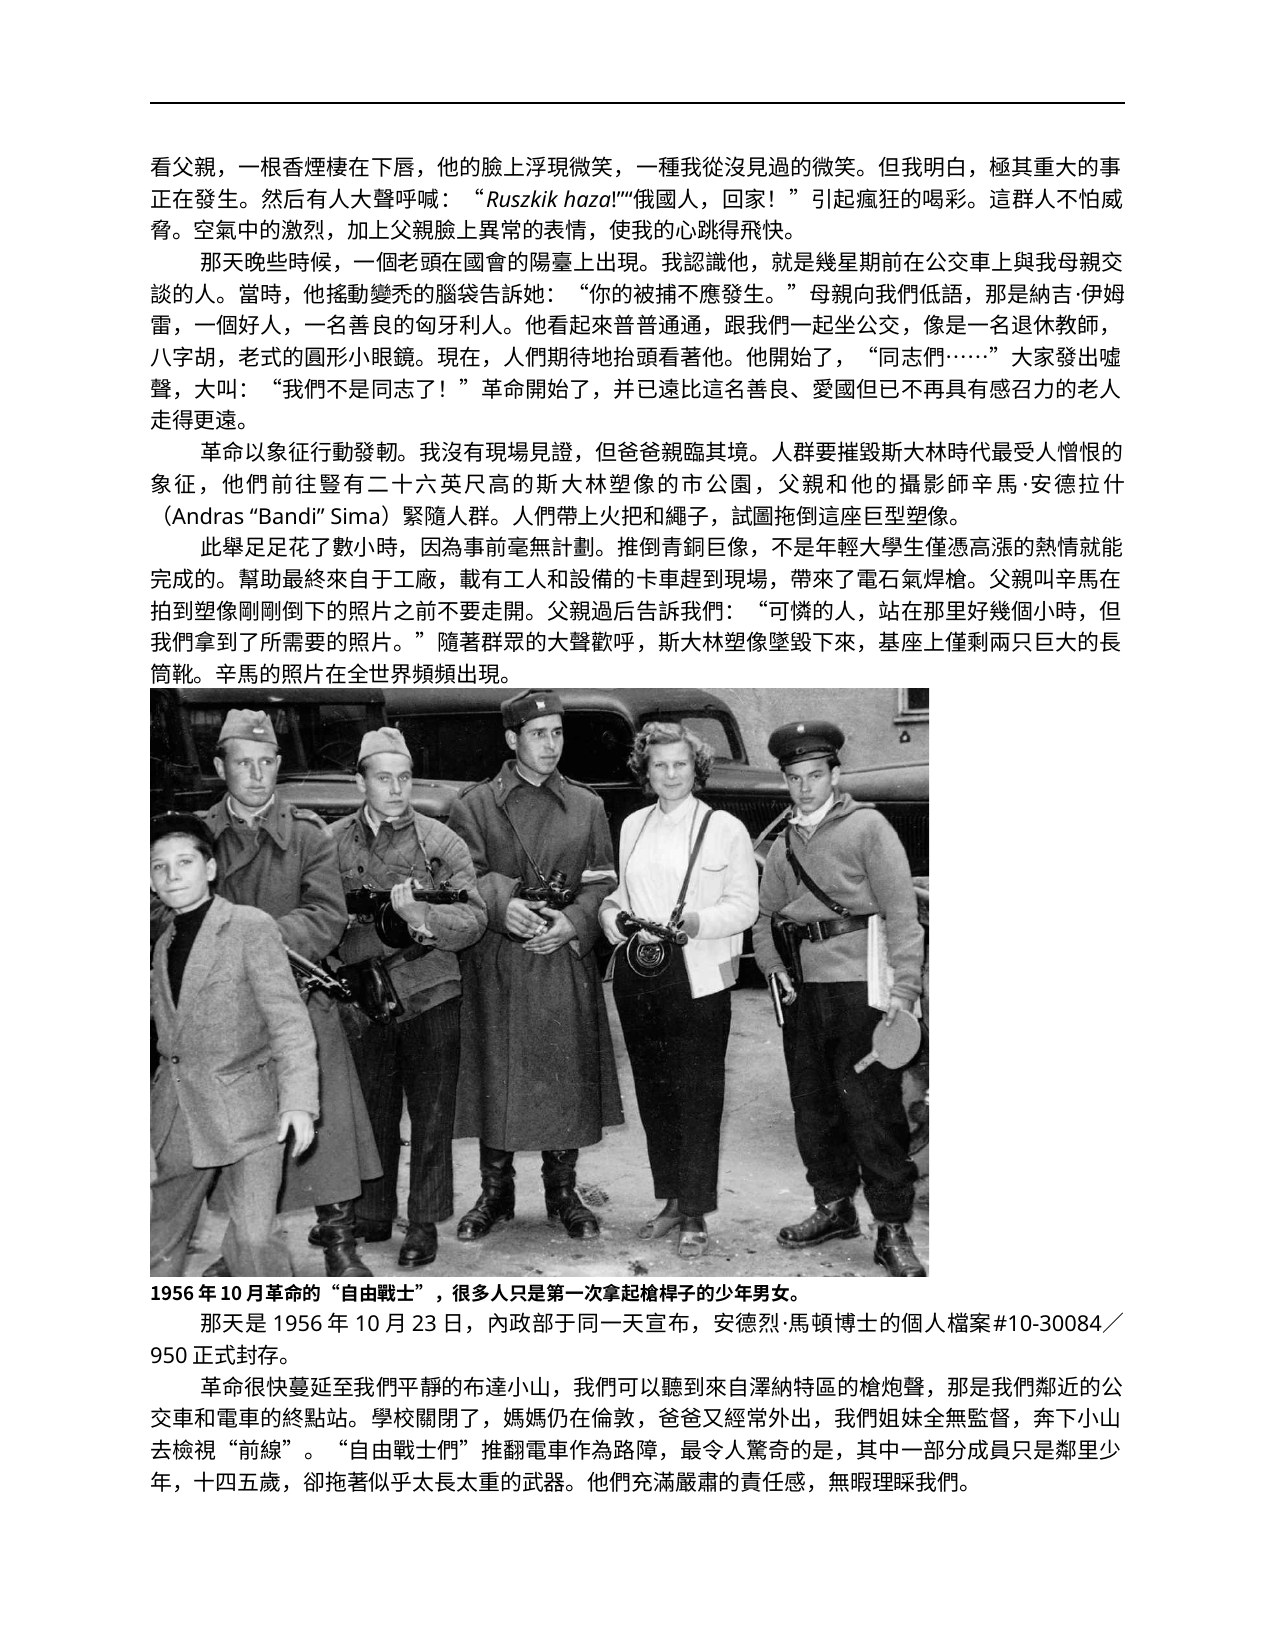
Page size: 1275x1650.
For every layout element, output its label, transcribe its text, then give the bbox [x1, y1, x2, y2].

text 革命以象征行動發軔。我沒有現場見證，但爸爸親臨其境。人群要摧毀斯大林時代最受人憎恨的象征，他們前往豎有二十六英尺高的斯大林塑像的市公園，父親和他的攝影師辛馬·安德拉什（Andras “Bandi” Sima）緊隨人群。人們帶上火把和繩子，試圖拖倒這座巨型塑像。 [150, 435, 1125, 530]
text 那天是1956年10月23日，內政部于同一天宣布，安德烈·馬頓博士的個人檔案#10-30084／950正式封存。 [150, 1306, 1125, 1370]
text 1956年10月革命的“自由戰士”，很多人只是第一次拿起槍桿子的少年男女。 [150, 1276, 1125, 1306]
text 此舉足足花了數小時，因為事前毫無計劃。推倒青銅巨像，不是年輕大學生僅憑高漲的熱情就能完成的。幫助最終來自于工廠，載有工人和設備的卡車趕到現場，帶來了電石氣焊槍。父親叫辛馬在拍到塑像剛剛倒下的照片之前不要走開。父親過后告訴我們：“可憐的人，站在那里好幾個小時，但我們拿到了所需要的照片。”隨著群眾的大聲歡呼，斯大林塑像墜毀下來，基座上僅剩兩只巨大的長筒靴。辛馬的照片在全世界頻頻出現。 [150, 530, 1125, 689]
text 那天晚些時候，一個老頭在國會的陽臺上出現。我認識他，就是幾星期前在公交車上與我母親交談的人。當時，他搖動變禿的腦袋告訴她：“你的被捕不應發生。”母親向我們低語，那是納吉·伊姆雷，一個好人，一名善良的匈牙利人。他看起來普普通通，跟我們一起坐公交，像是一名退休教師，八字胡，老式的圓形小眼鏡。現在，人們期待地抬頭看著他。他開始了，“同志們……”大家發出噓聲，大叫：“我們不是同志了！”革命開始了，并已遠比這名善良、愛國但已不再具有感召力的老人走得更遠。 [150, 245, 1125, 435]
picture [150, 688, 930, 1277]
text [150, 150, 1125, 245]
text 革命很快蔓延至我們平靜的布達小山，我們可以聽到來自澤納特區的槍炮聲，那是我們鄰近的公交車和電車的終點站。學校關閉了，媽媽仍在倫敦，爸爸又經常外出，我們姐妹全無監督，奔下小山，去檢視“前線”。“自由戰士們”推翻電車作為路障，最令人驚奇的是，其中一部分成員只是鄰里少年，十四五歲，卻拖著似乎太長太重的武器。他們充滿嚴肅的責任感，無暇理睬我們。 [150, 1370, 1125, 1496]
